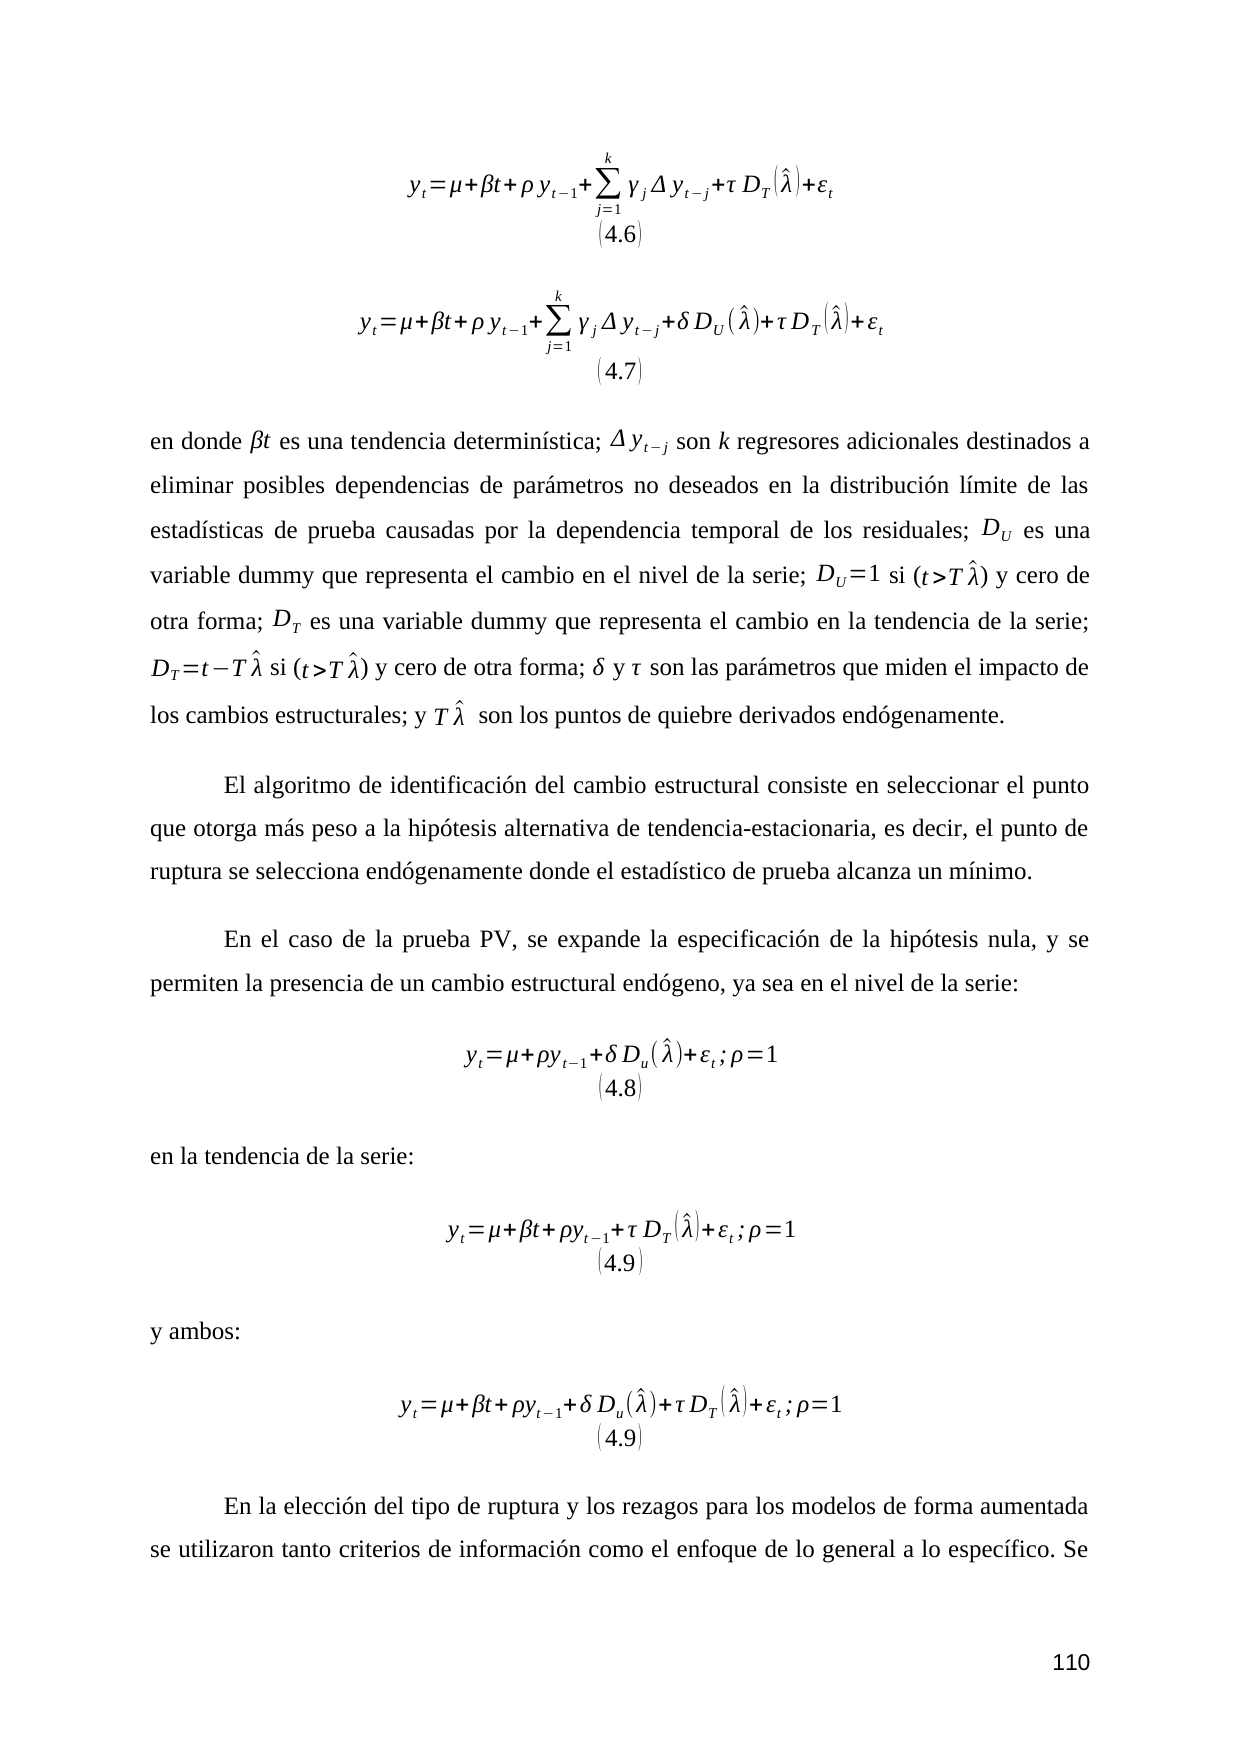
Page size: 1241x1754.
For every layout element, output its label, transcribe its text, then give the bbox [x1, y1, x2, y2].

text en la tendencia de la serie: [150, 1141, 1090, 1170]
text y ambos: [150, 1316, 1090, 1345]
text El algoritmo de identificación del cambio estructural consiste en seleccionar el punto que otorga más peso a la hipótesis alternativa de tendencia-estacionaria, es decir, el punto de ruptura se selecciona endógenamente donde el estadístico de prueba alcanza un mínimo. [150, 770, 1090, 885]
text en donde es una tendencia determinística; son k regresores adicionales destinados a eliminar posibles dependencias de parámetros no deseados en la distribución límite de las estadísticas de prueba causadas por la dependencia temporal de los residuales; es una variable dummy que representa el cambio en el nivel de la serie; si () y cero de otra forma; es una variable dummy que representa el cambio en la tendencia de la serie; si () y cero de otra forma; y son las parámetros que miden el impacto de los cambios estructurales; y son los puntos de quiebre derivados endógenamente. [150, 424, 1090, 731]
text En el caso de la prueba PV, se expande la especificación de la hipótesis nula, y se permiten la presencia de un cambio estructural endógeno, ya sea en el nivel de la serie: [150, 924, 1090, 996]
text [150, 1491, 1090, 1563]
